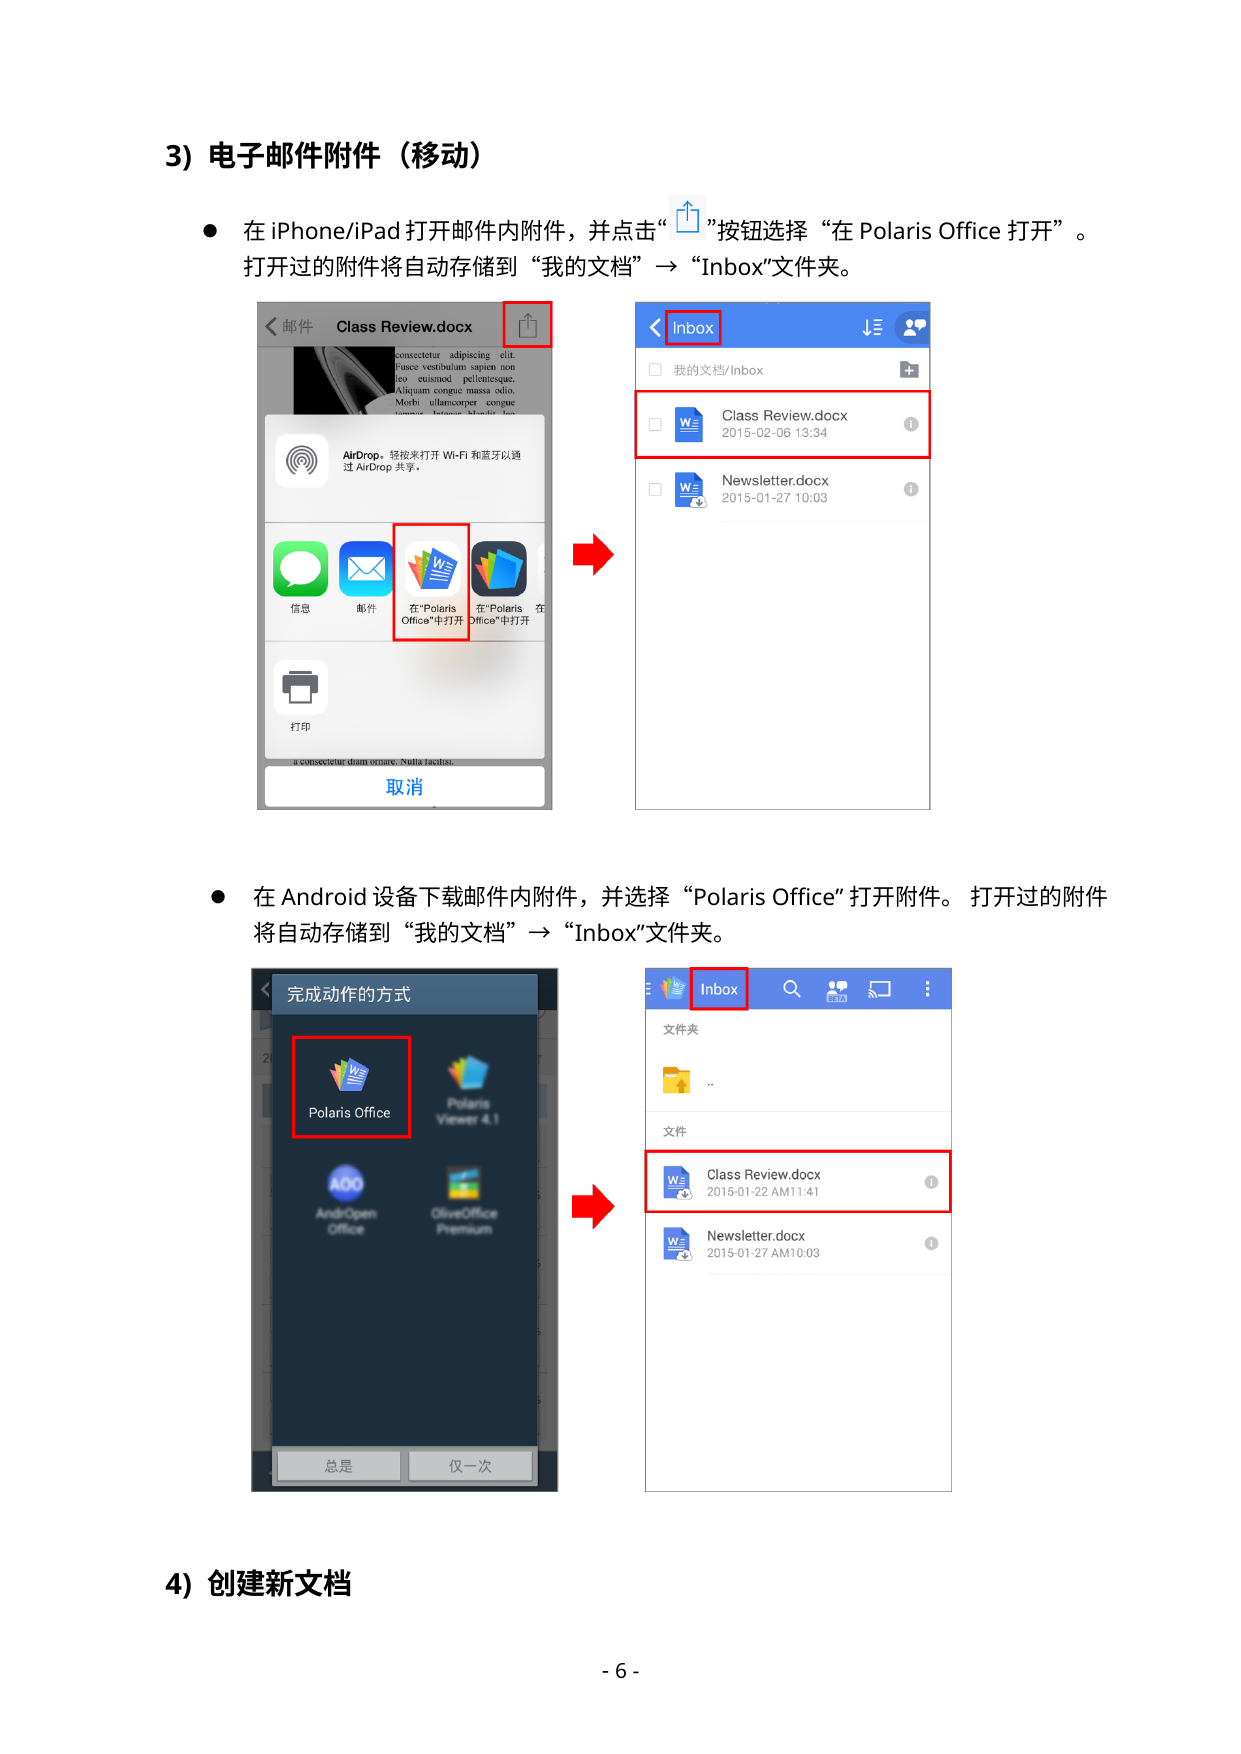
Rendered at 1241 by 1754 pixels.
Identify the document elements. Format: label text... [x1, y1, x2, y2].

picture [251, 967, 952, 1492]
picture [668, 195, 706, 240]
picture [257, 301, 931, 810]
list 电子邮件附件（移动） [165, 133, 1122, 175]
list 在iPhone/iPad打开邮件内附件，并点击“”按钮选择“在Polaris Office 打开”。 打开过的附件将自动存储到“我的文档”→“Inbox”文件夹。 [201, 195, 1122, 282]
list 在Android设备下载邮件内附件，并选择“Polaris Office” 打开附件。 打开过的附件将自动存储到“我的文档”→“Inbox”文件夹。 [209, 879, 1122, 948]
list 创建新文档 [165, 1561, 1122, 1603]
